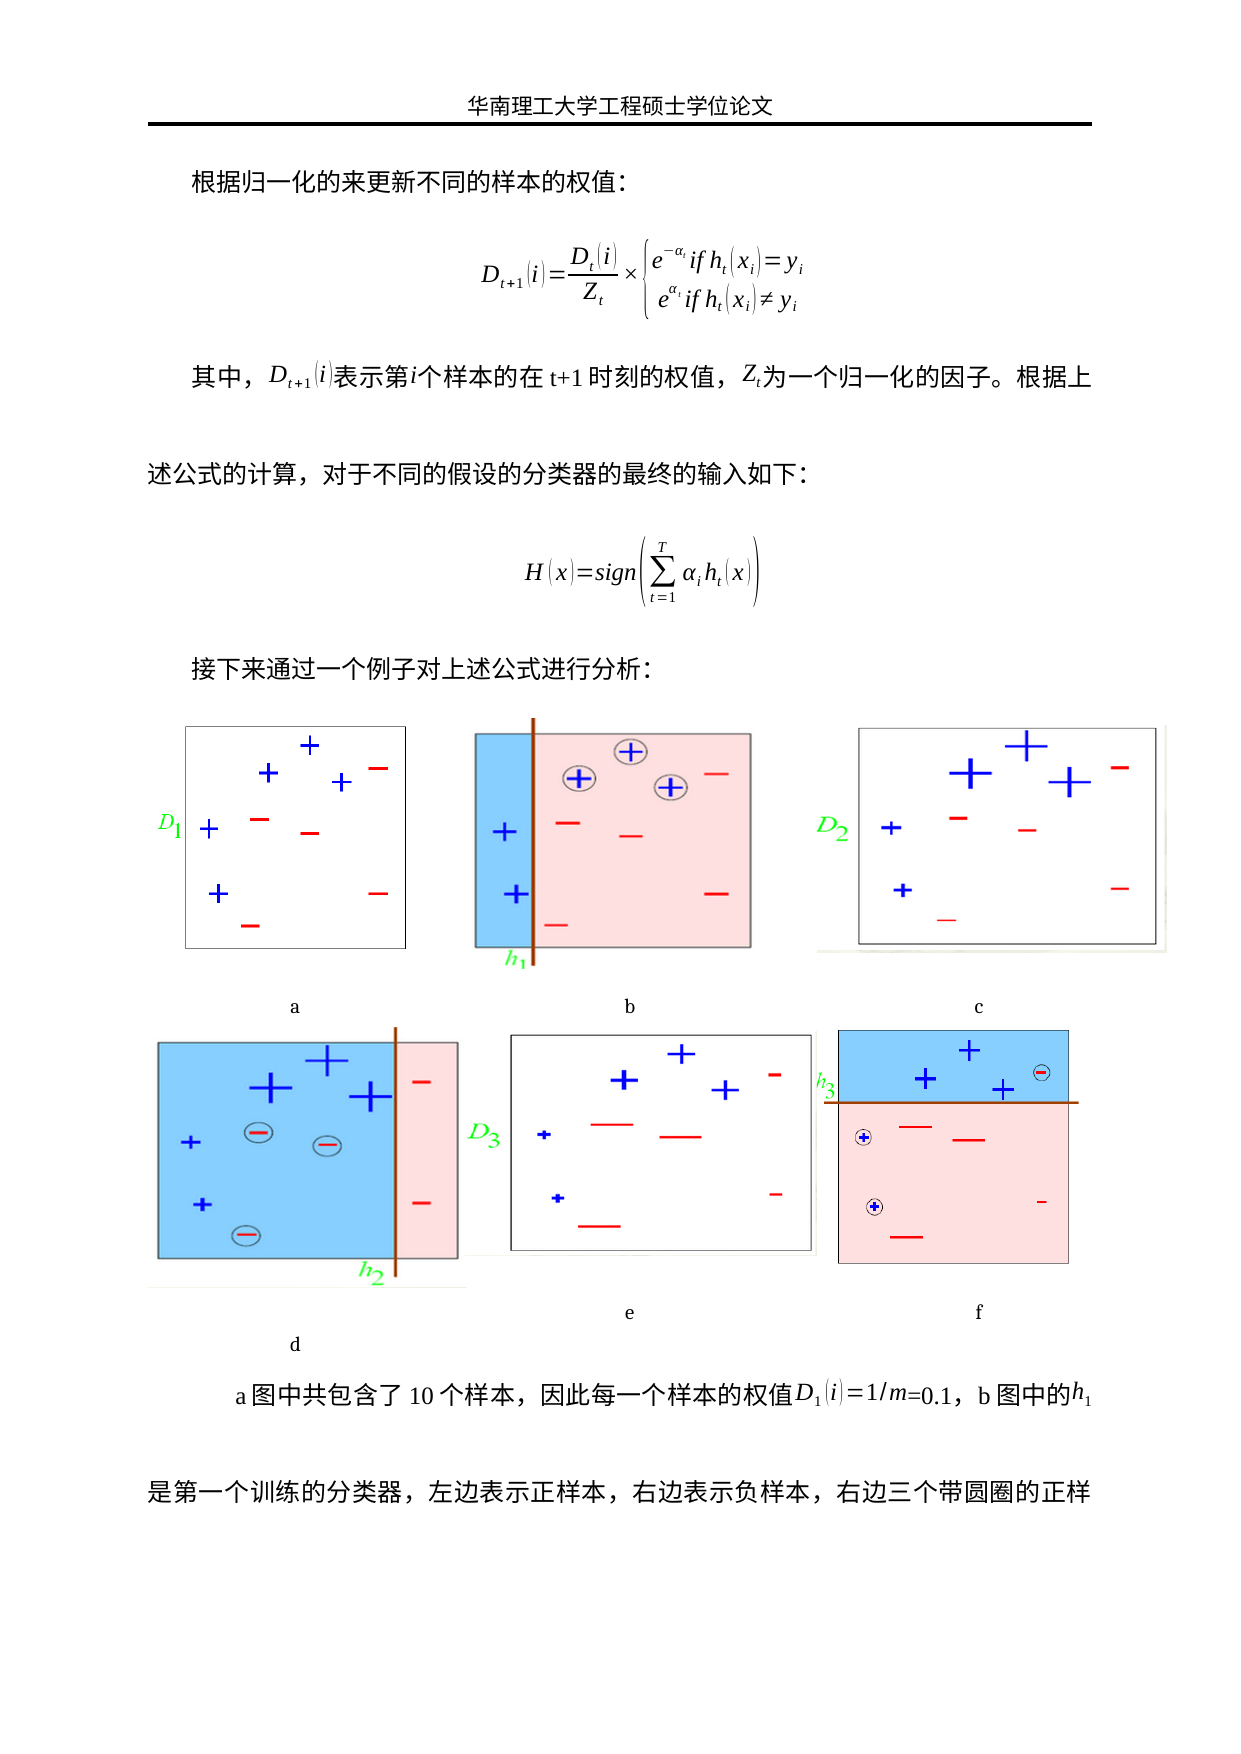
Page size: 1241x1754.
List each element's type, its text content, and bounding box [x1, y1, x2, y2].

text 接下来通过一个例子对上述公式进行分析： [148, 635, 1092, 700]
table_header [136, 718, 454, 1023]
picture [147, 1023, 1079, 1288]
table_cell [454, 1260, 806, 1361]
picture [464, 718, 764, 973]
picture [147, 718, 425, 957]
table_cell [806, 1024, 1152, 1361]
table_cell [136, 1024, 454, 1361]
table_header [806, 718, 1152, 1023]
text 其中，表示第个样本的在t+1时刻的权值，为一个归一化的因子。根据上述公式的计算，对于不同的假设的分类器的最终的输入如下： [148, 343, 1092, 505]
text 根据归一化的来更新不同的样本的权值： [148, 148, 1092, 213]
picture [816, 718, 1167, 953]
table_header [454, 718, 806, 1023]
text [148, 1361, 1092, 1523]
